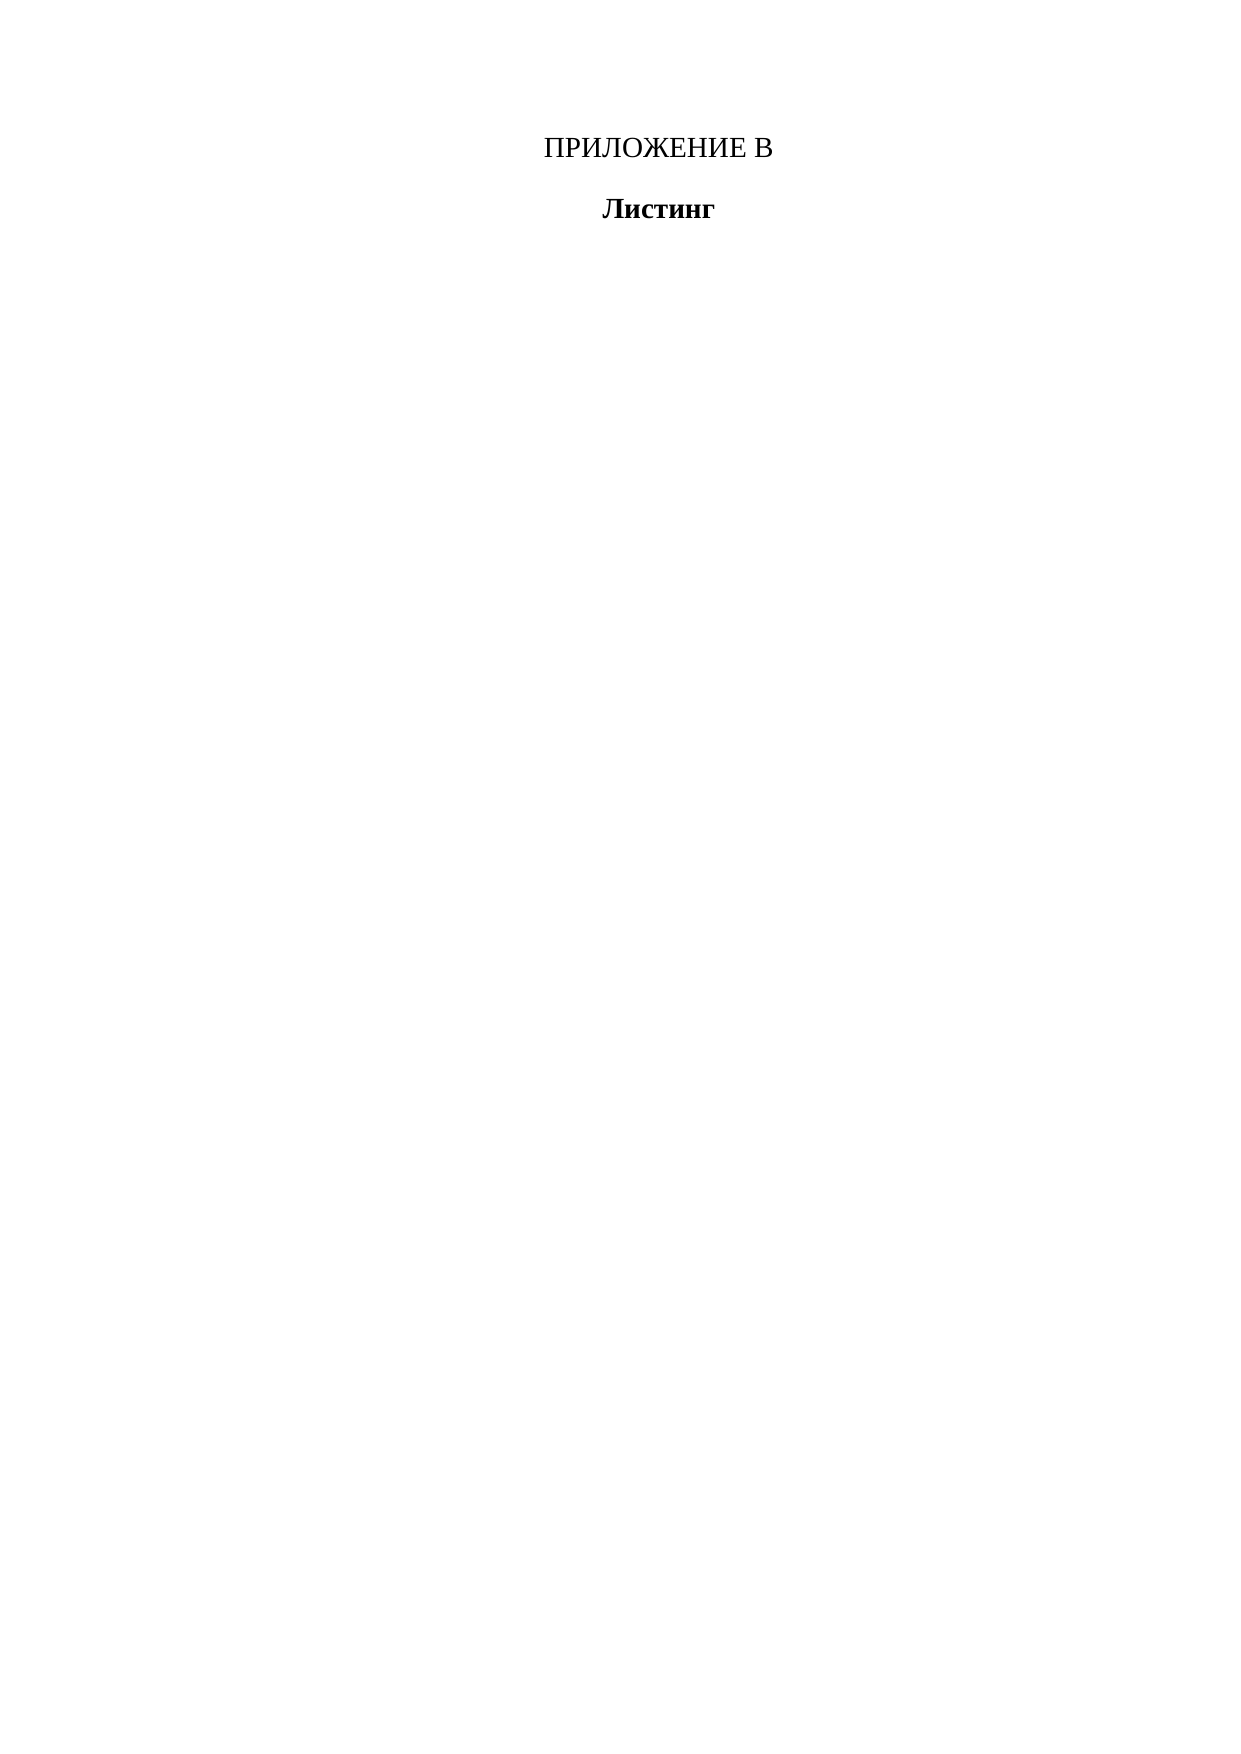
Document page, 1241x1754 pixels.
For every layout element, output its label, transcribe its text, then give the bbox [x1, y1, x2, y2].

text Листинг [136, 191, 1181, 224]
subtitle ПРИЛОЖЕНИЕ В [136, 130, 1181, 163]
